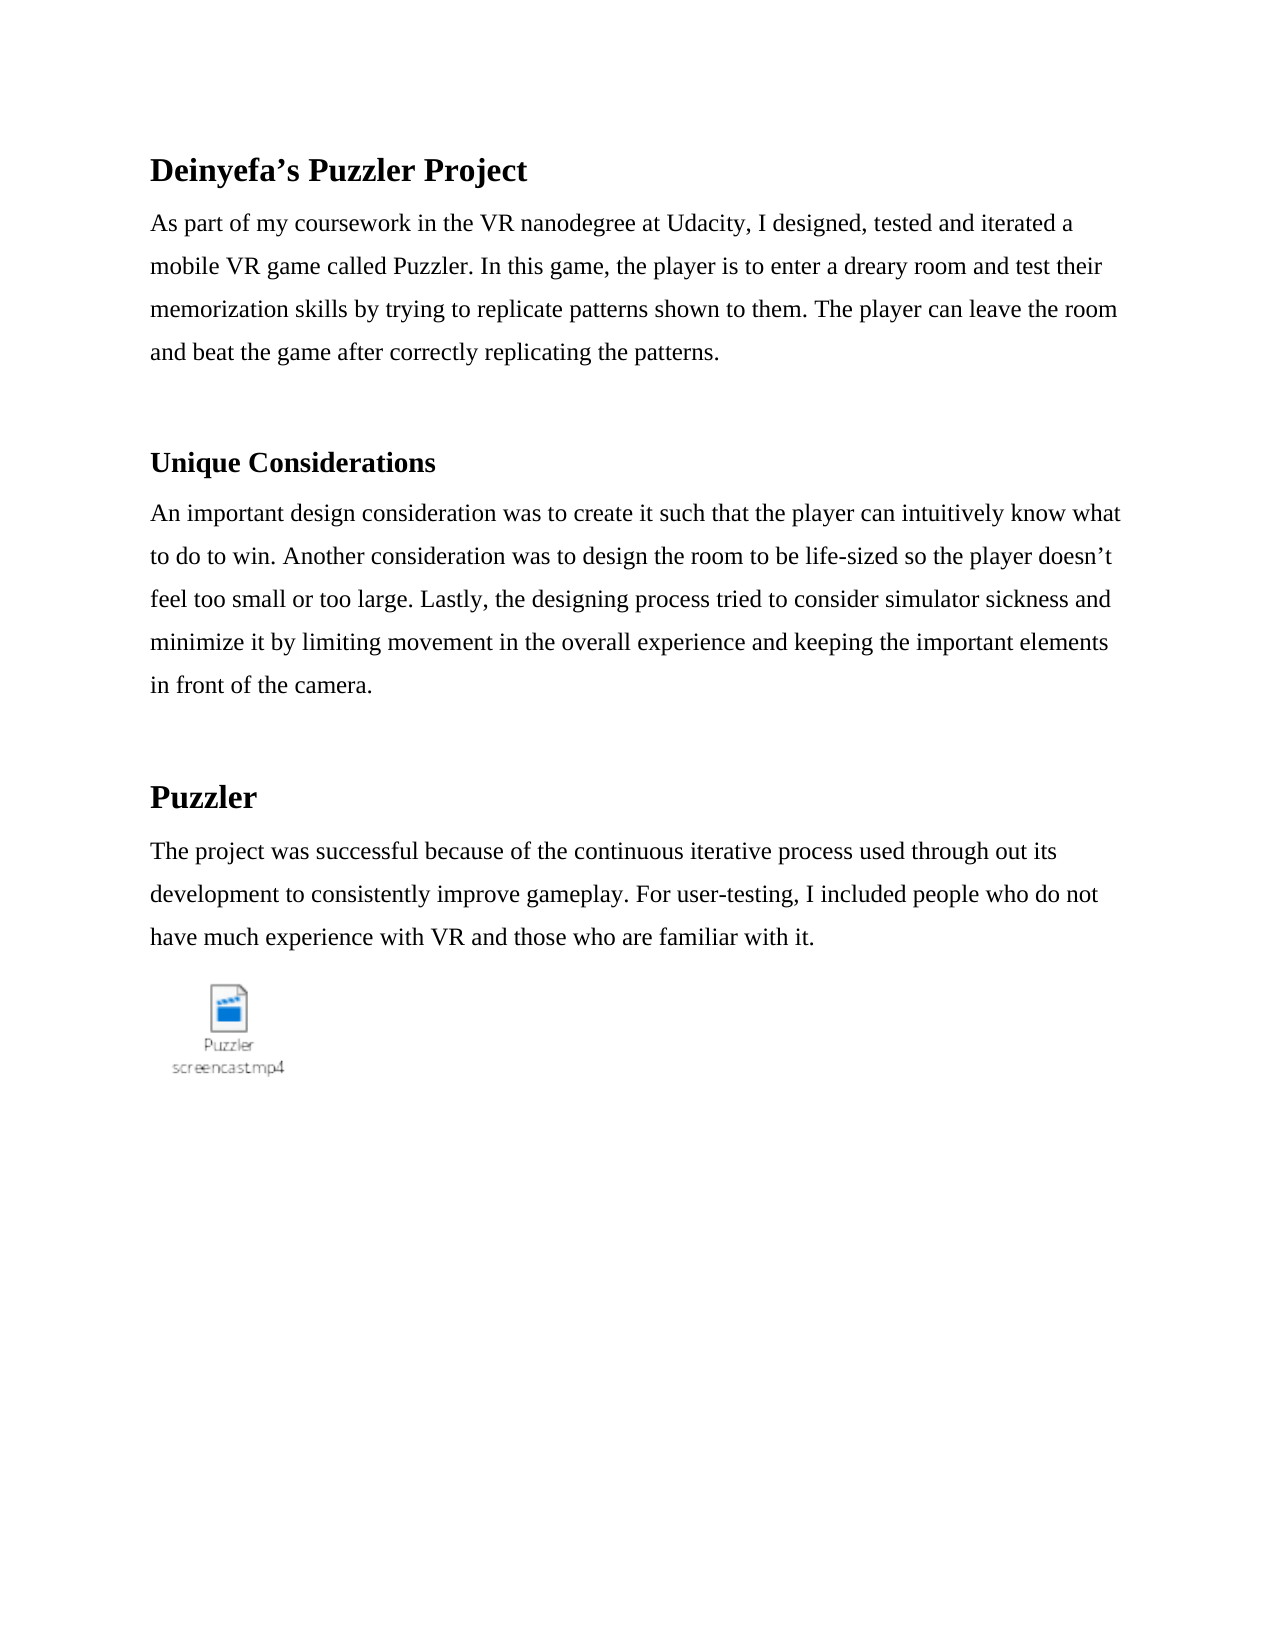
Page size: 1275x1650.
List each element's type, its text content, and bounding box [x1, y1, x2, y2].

text As part of my coursework in the VR nanodegree at Udacity, I designed, tested and iterated a mobile VR game called Puzzler. In this game, the player is to enter a dreary room and test their memorization skills by trying to replicate patterns shown to them. The player can leave the room and beat the game after correctly replicating the patterns. [150, 208, 1125, 366]
text An important design consideration was to create it such that the player can intuitively know what to do to win. Another consideration was to design the room to be life-sized so the player doesn’t feel too small or too large. Lastly, the designing process tried to consider simulator sickness and minimize it by limiting movement in the overall experience and keeping the important elements in front of the camera. [150, 498, 1125, 699]
text The project was successful because of the continuous iterative process used through out its development to consistently improve gameplay. For user-testing, I included people who do not have much experience with VR and those who are familiar with it. [150, 836, 1125, 951]
text Deinyefa’s Puzzler Project [150, 150, 1125, 188]
text Unique Considerations [150, 445, 1125, 478]
text Puzzler [150, 778, 1125, 816]
